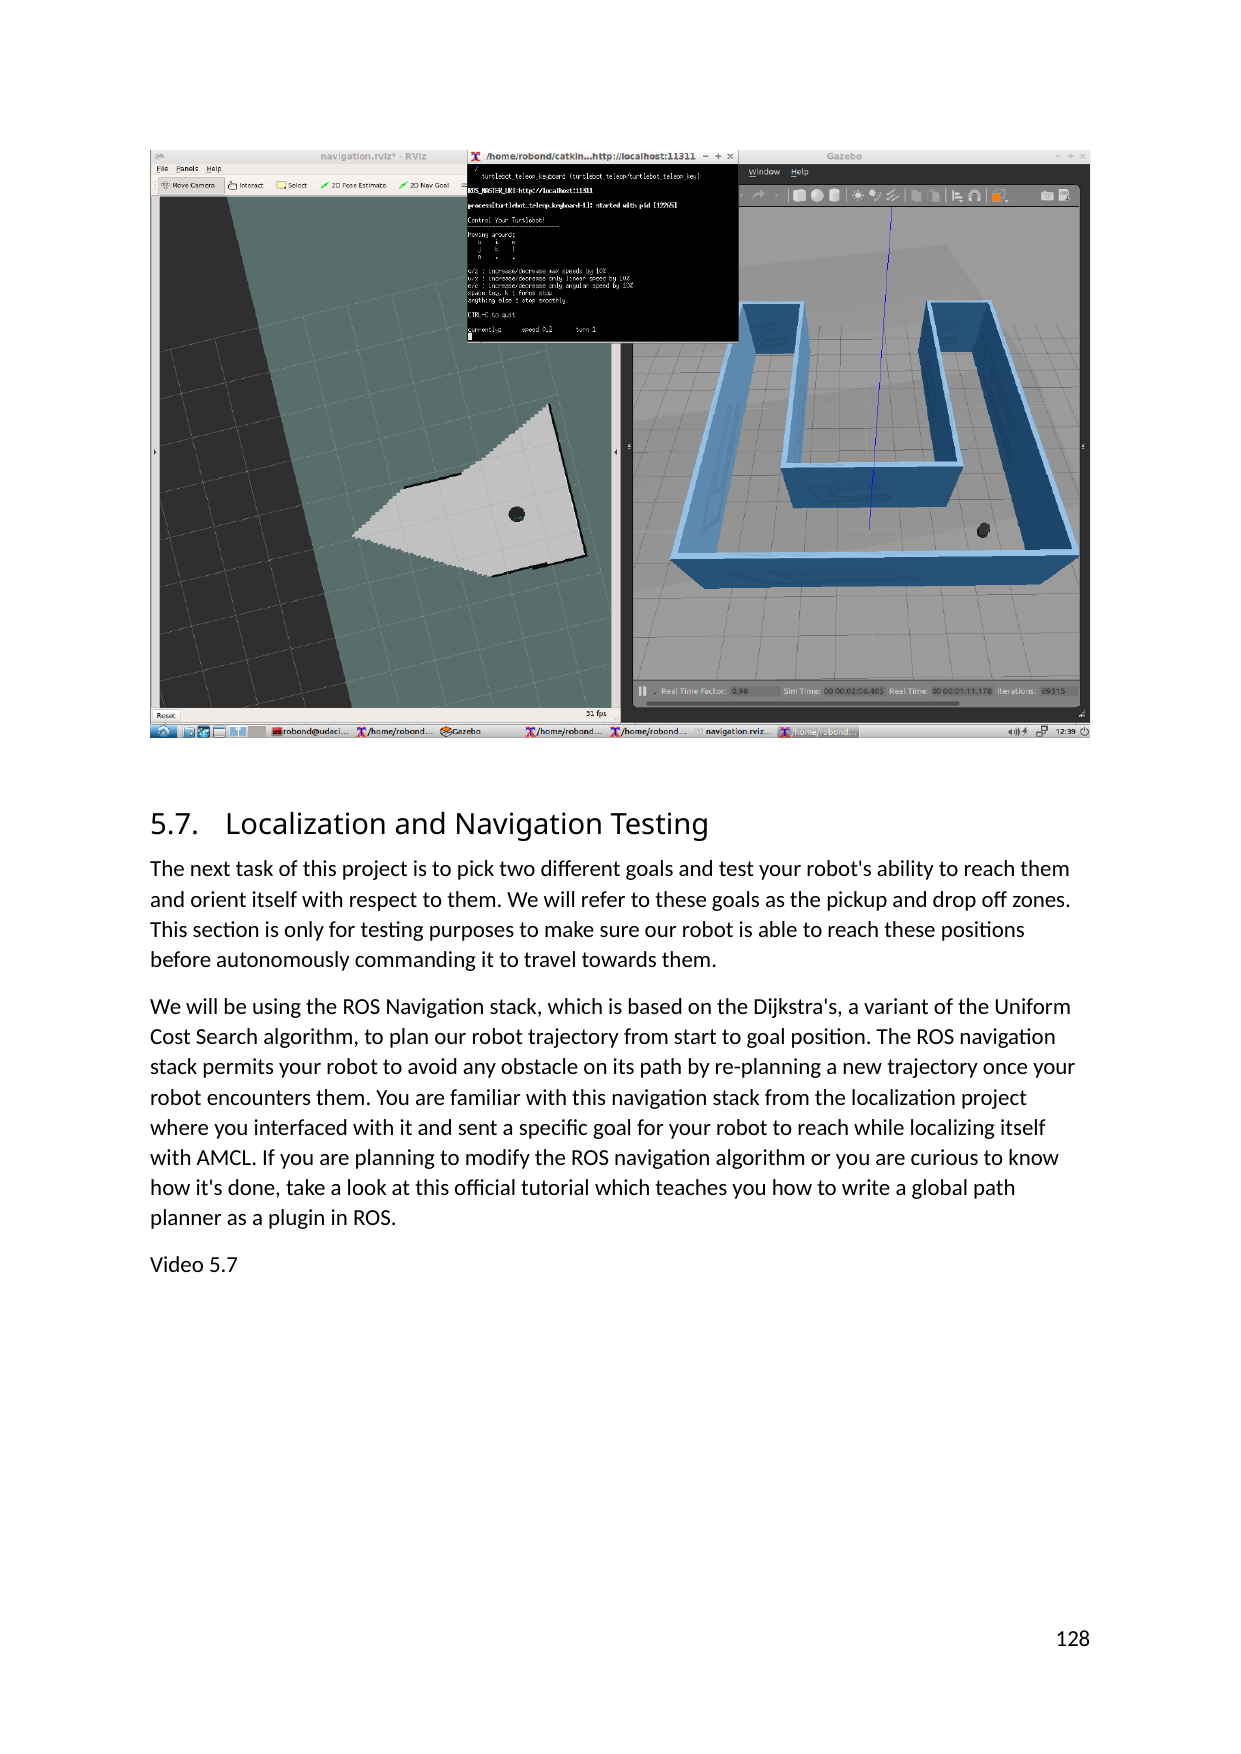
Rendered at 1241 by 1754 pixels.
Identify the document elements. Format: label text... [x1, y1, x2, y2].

text The next task of this project is to pick two different goals and test your robot's ability to reach them and orient itself with respect to them. We will refer to these goals as the pickup and drop off zones. This section is only for testing purposes to make sure our robot is able to reach these positions before autonomously commanding it to travel towards them. [150, 854, 1090, 973]
text We will be using the ROS Navigation stack, which is based on the Dijkstra's, a variant of the Uniform Cost Search algorithm, to plan our robot trajectory from start to goal position. The ROS navigation stack permits your robot to avoid any obstacle on its path by re-planning a new trajectory once your robot encounters them. You are familiar with this navigation stack from the localization project where you interfaced with it and sent a specific goal for your robot to reach while localizing itself with AMCL. If you are planning to modify the ROS navigation algorithm or you are curious to know how it's done, take a look at this official tutorial which teaches you how to write a global path planner as a plugin in ROS. [150, 992, 1090, 1232]
subtitle Localization and Navigation Testing [150, 803, 1090, 843]
picture [150, 150, 1091, 738]
text Video 5.7 [150, 1250, 1090, 1278]
